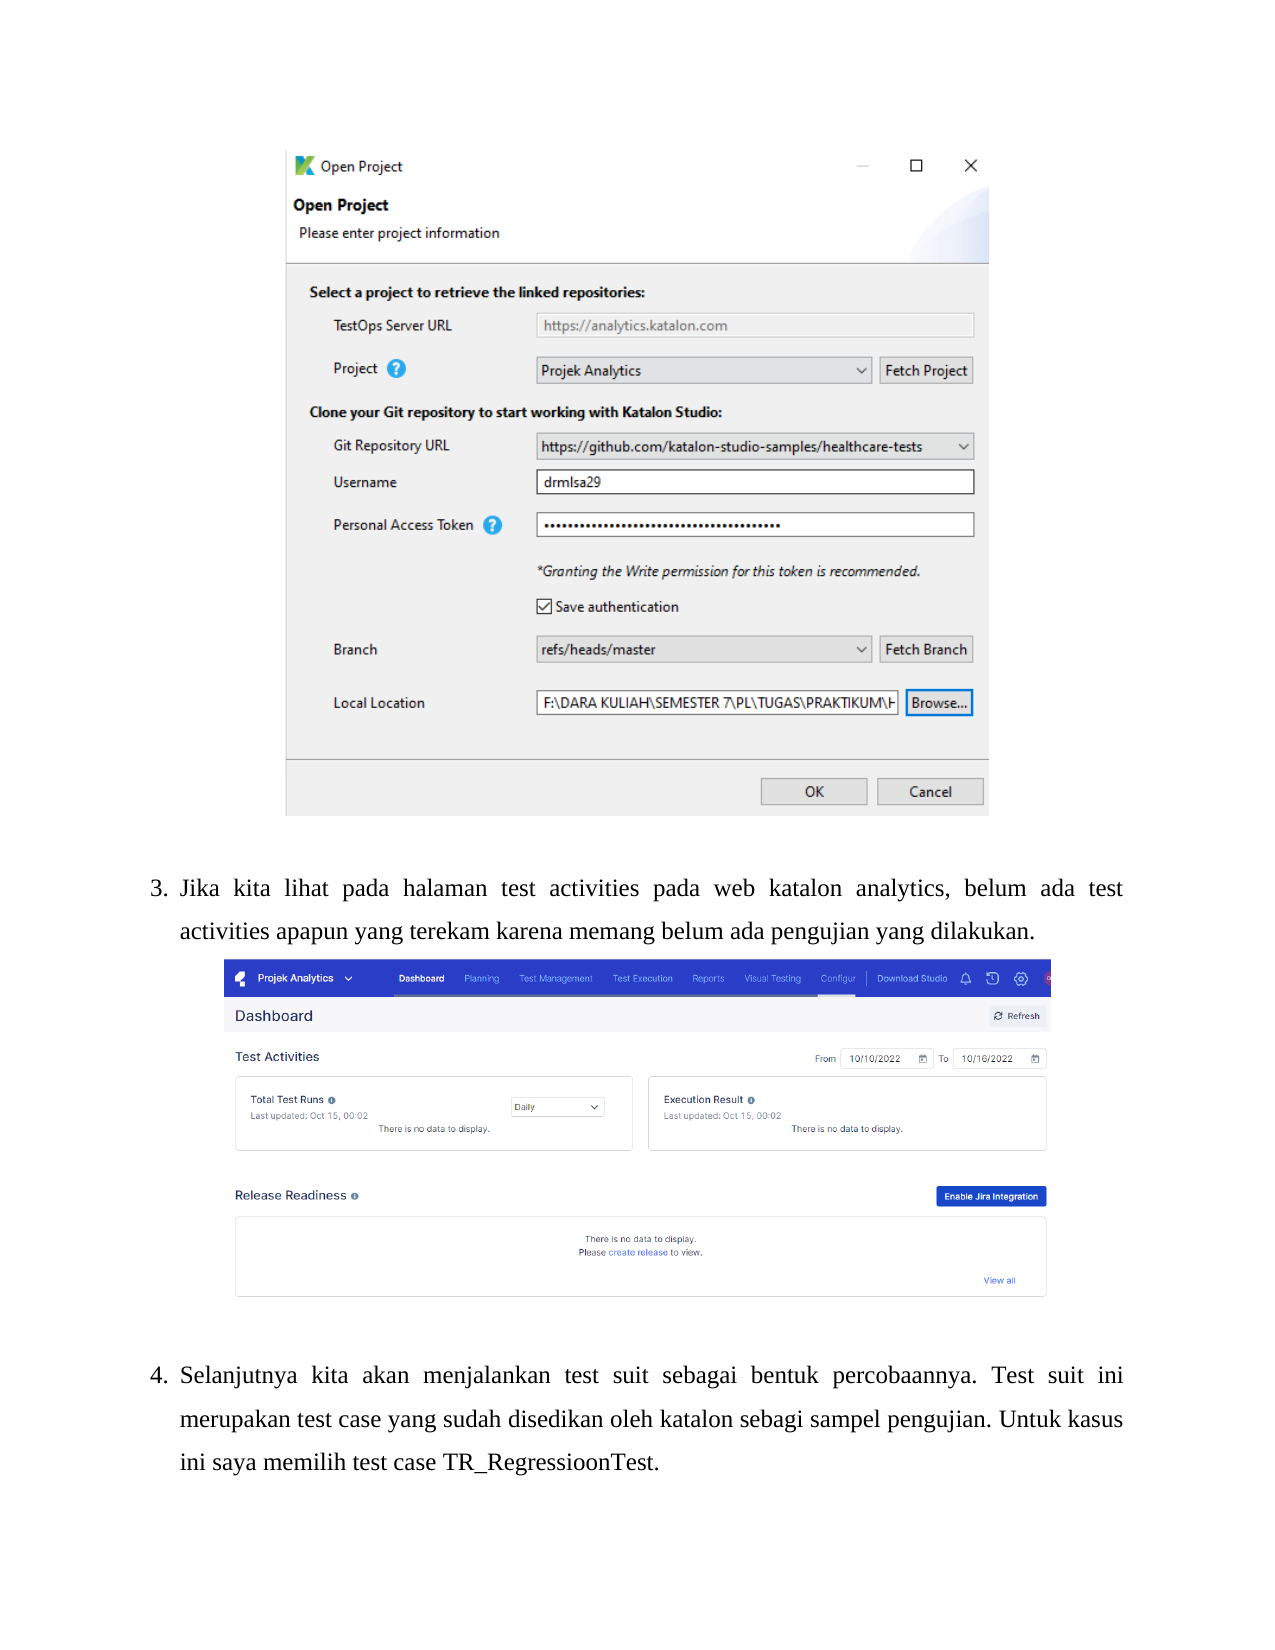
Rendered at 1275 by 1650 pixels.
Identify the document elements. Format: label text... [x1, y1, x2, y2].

picture [285, 150, 990, 816]
list Jika kita lihat pada halaman test activities pada web katalon analytics, belum ada test activities apapun yang terekam karena memang belum ada pengujian yang dilakukan. [150, 873, 1125, 944]
list Selanjutnya kita akan menjalankan test suit sebagai bentuk percobaannya. Test suit ini merupakan test case yang sudah disedikan oleh katalon sebagi sampel pengujian. Untuk kasus ini saya memilih test case TR_RegressioonTest. [150, 1361, 1125, 1476]
picture [224, 958, 1051, 1304]
